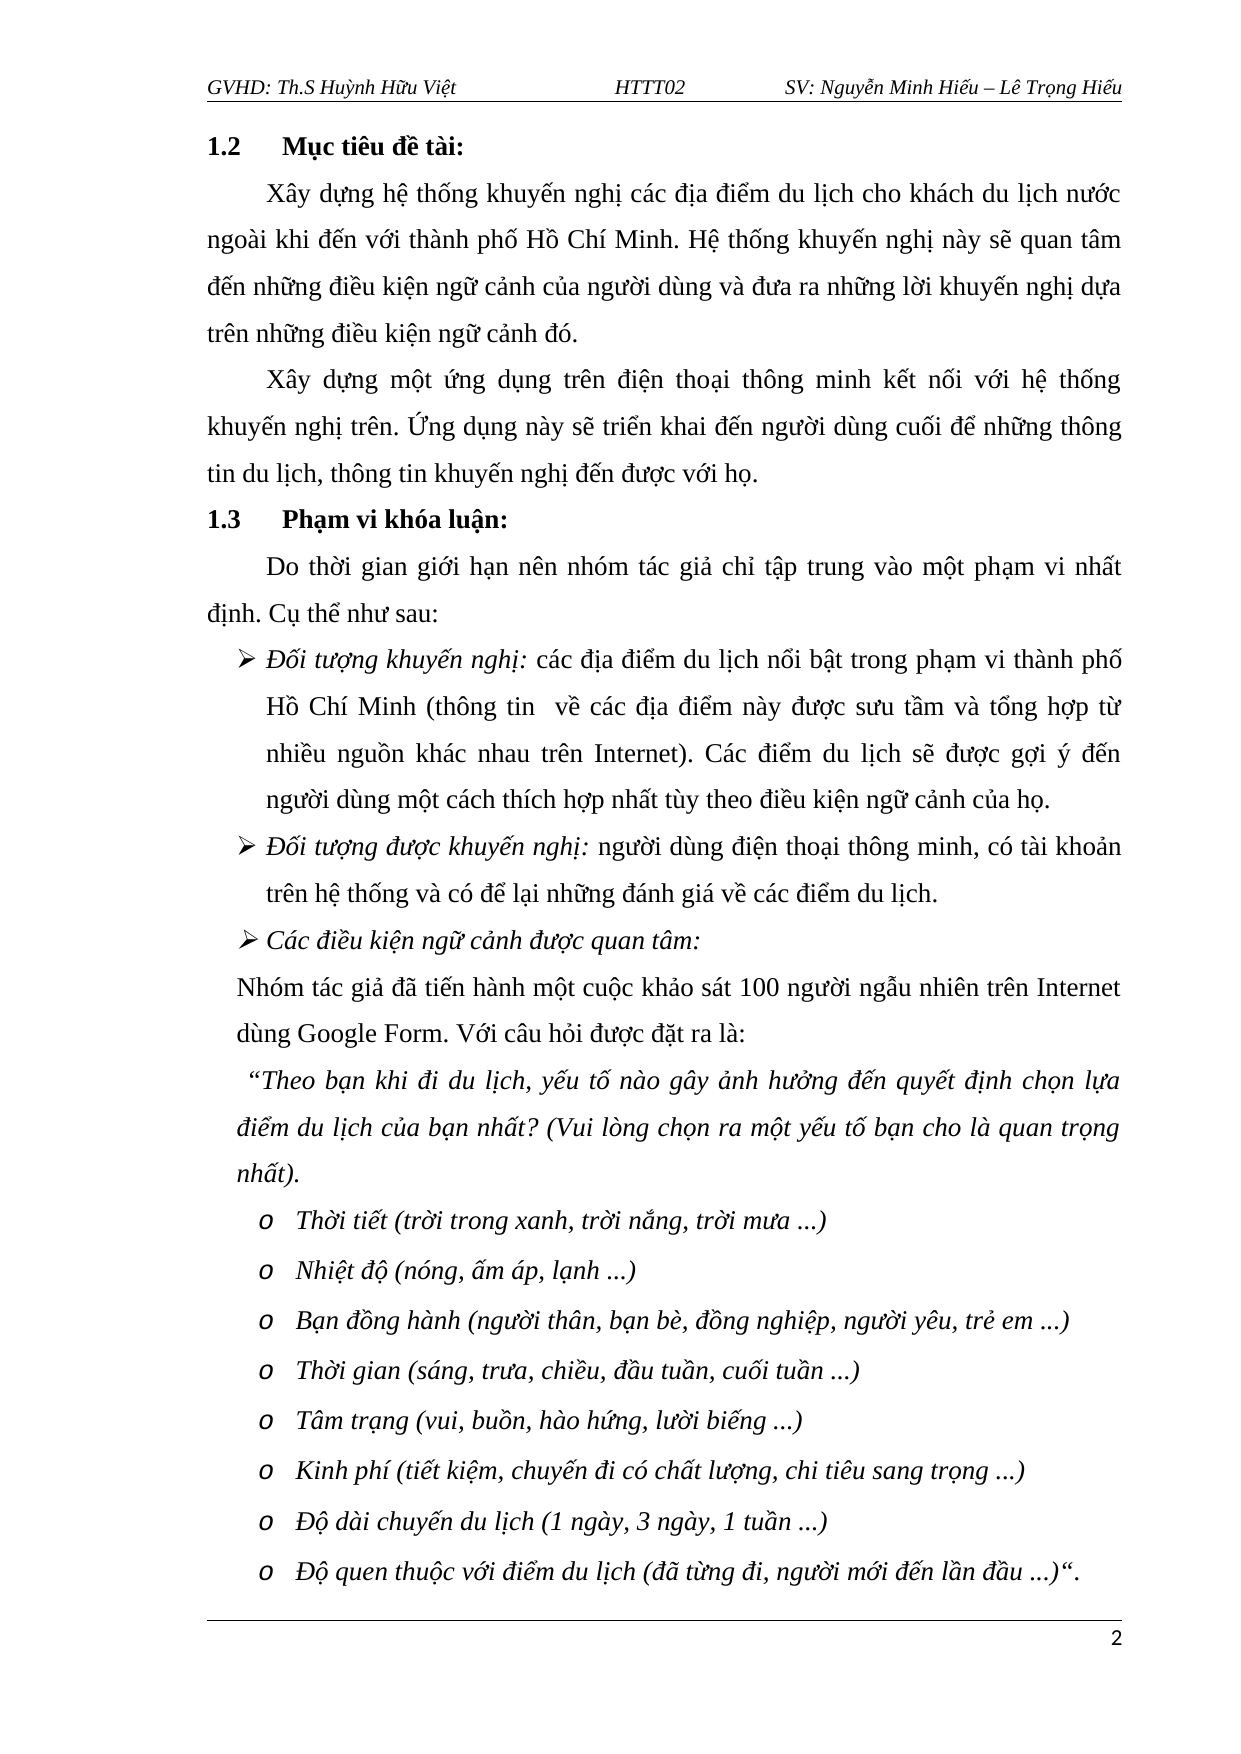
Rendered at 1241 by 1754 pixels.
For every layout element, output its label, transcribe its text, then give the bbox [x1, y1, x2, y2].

list Thời gian (sáng, trưa, chiều, đầu tuần, cuối tuần ...) [258, 1354, 1122, 1388]
list Các điều kiện ngữ cảnh được quan tâm: [236, 924, 1122, 955]
list Đối tượng khuyến nghị: các địa điểm du lịch nổi bật trong phạm vi thành phố Hồ Chí Minh (thông tin về các địa điểm này được sưu tầm và tổng hợp từ nhiều nguồn khác nhau trên Internet). Các điểm du lịch sẽ được gợi ý đến người dùng một cách thích hợp nhất tùy theo điều kiện ngữ cảnh của họ. [236, 643, 1122, 815]
subtitle Phạm vi khóa luận: [207, 503, 1122, 535]
list Nhiệt độ (nóng, ấm áp, lạnh ...) [258, 1254, 1122, 1287]
list Độ quen thuộc với điểm du lịch (đã từng đi, người mới đến lần đầu ...)“. [258, 1555, 1122, 1588]
text Xây dựng một ứng dụng trên điện thoại thông minh kết nối với hệ thống khuyến nghị trên. Ứng dụng này sẽ triển khai đến người dùng cuối để những thông tin du lịch, thông tin khuyến nghị đến được với họ. [207, 363, 1122, 488]
subtitle Mục tiêu đề tài: [207, 130, 1122, 161]
list Thời tiết (trời trong xanh, trời nắng, trời mưa ...) [258, 1204, 1122, 1237]
text Xây dựng hệ thống khuyến nghị các địa điểm du lịch cho khách du lịch nước ngoài khi đến với thành phố Hồ Chí Minh. Hệ thống khuyến nghị này sẽ quan tâm đến những điều kiện ngữ cảnh của người dùng và đưa ra những lời khuyến nghị dựa trên những điều kiện ngữ cảnh đó. [207, 177, 1122, 348]
list Kinh phí (tiết kiệm, chuyến đi có chất lượng, chi tiêu sang trọng ...) [258, 1454, 1122, 1488]
list Đối tượng được khuyến nghị: người dùng điện thoại thông minh, có tài khoản trên hệ thống và có để lại những đánh giá về các điểm du lịch. [236, 830, 1122, 908]
list Bạn đồng hành (người thân, bạn bè, đồng nghiệp, người yêu, trẻ em ...) [258, 1304, 1122, 1338]
list Độ dài chuyến du lịch (1 ngày, 3 ngày, 1 tuần ...) [258, 1504, 1122, 1538]
list Tâm trạng (vui, buồn, hào hứng, lười biếng ...) [258, 1404, 1122, 1438]
list Nhóm tác giả đã tiến hành một cuộc khảo sát 100 người ngẫu nhiên trên Internet dùng Google Form. Với câu hỏi được đặt ra là: [236, 971, 1122, 1048]
text Do thời gian giới hạn nên nhóm tác giả chỉ tập trung vào một phạm vi nhất định. Cụ thể như sau: [207, 550, 1122, 628]
list “Theo bạn khi đi du lịch, yếu tố nào gây ảnh hưởng đến quyết định chọn lựa điểm du lịch của bạn nhất? (Vui lòng chọn ra một yếu tố bạn cho là quan trọng nhất). [236, 1064, 1122, 1188]
